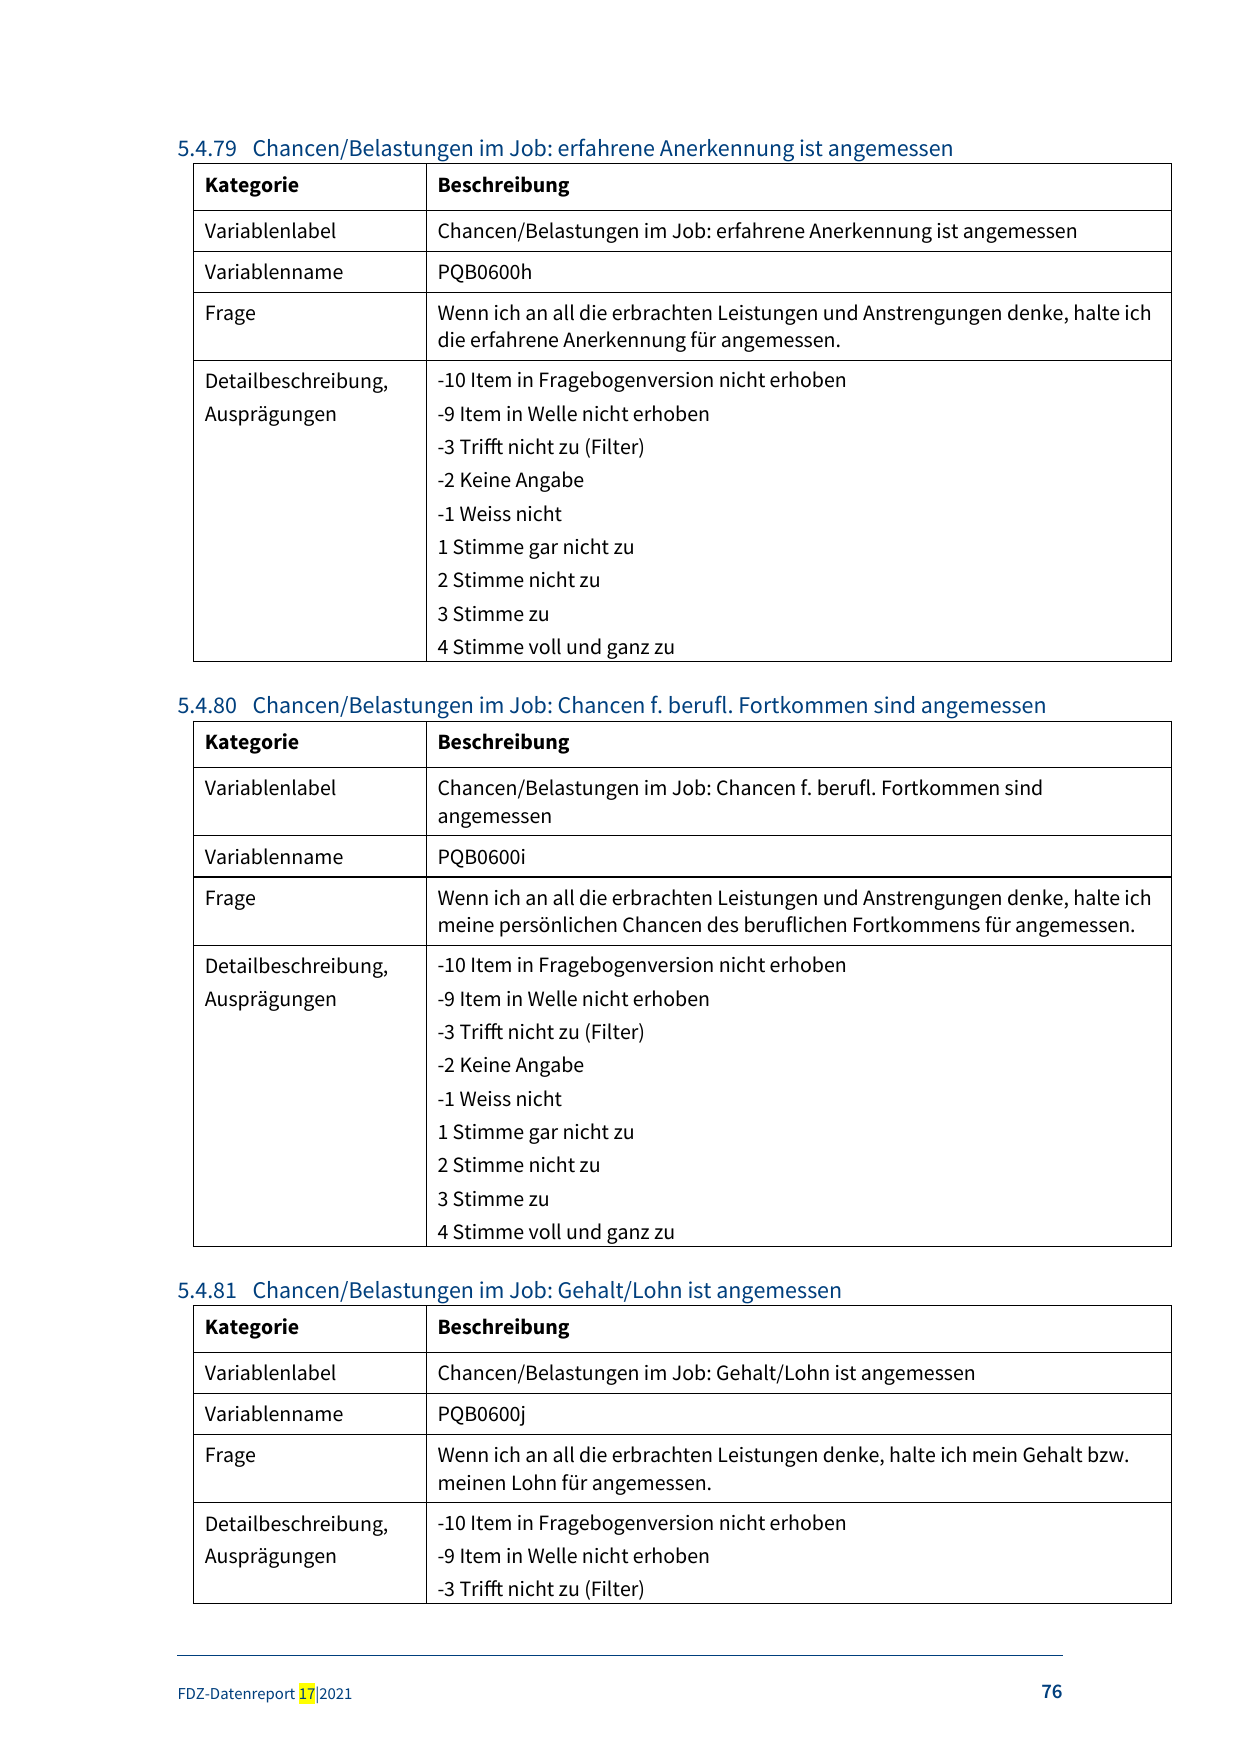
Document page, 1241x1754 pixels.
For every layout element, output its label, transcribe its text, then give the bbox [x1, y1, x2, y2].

table_cell Wenn ich an all die erbrachten Leistungen denke, halte ich mein Gehalt bzw. meinen Lohn für angemessen. [427, 1435, 1171, 1502]
subtitle Chancen/Belastungen im Job: erfahrene Anerkennung ist angemessen [177, 130, 1063, 163]
table_cell Variablenname [194, 252, 426, 292]
table_header Kategorie [194, 722, 426, 767]
table_header Kategorie [194, 1306, 426, 1352]
table_cell Variablenlabel [194, 768, 426, 835]
table_cell PQB0600j [427, 1394, 1171, 1434]
table_header Beschreibung [427, 164, 1171, 209]
table_cell Wenn ich an all die erbrachten Leistungen und Anstrengungen denke, halte ich die erfahrene Anerkennung für angemessen. [427, 293, 1171, 360]
table_cell Variablenname [194, 1394, 426, 1434]
table_cell PQB0600i [427, 836, 1171, 876]
table_cell Chancen/Belastungen im Job: Gehalt/Lohn ist angemessen [427, 1353, 1171, 1393]
table_cell Detailbeschreibung, Ausprägungen [194, 361, 426, 661]
table_cell Detailbeschreibung, Ausprägungen [194, 946, 426, 1246]
table_header Beschreibung [427, 1306, 1171, 1352]
subtitle Chancen/Belastungen im Job: Chancen f. berufl. Fortkommen sind angemessen [177, 687, 1063, 721]
subtitle Chancen/Belastungen im Job: Gehalt/Lohn ist angemessen [177, 1272, 1063, 1305]
table_cell Frage [194, 293, 426, 360]
table_header Kategorie [194, 164, 426, 209]
table_cell Variablenname [194, 836, 426, 876]
table_cell Variablenlabel [194, 211, 426, 251]
table_cell Frage [194, 878, 426, 945]
table_header Beschreibung [427, 722, 1171, 767]
table_cell Chancen/Belastungen im Job: Chancen f. berufl. Fortkommen sind angemessen [427, 768, 1171, 835]
table_cell Variablenlabel [194, 1353, 426, 1393]
table_cell Chancen/Belastungen im Job: erfahrene Anerkennung ist angemessen [427, 211, 1171, 251]
table_cell Frage [194, 1435, 426, 1502]
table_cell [427, 1503, 1171, 1603]
table_cell Wenn ich an all die erbrachten Leistungen und Anstrengungen denke, halte ich meine persönlichen Chancen des beruflichen Fortkommens für angemessen. [427, 878, 1171, 945]
table_cell Detailbeschreibung, Ausprägungen [194, 1503, 426, 1603]
table_cell PQB0600h [427, 252, 1171, 292]
